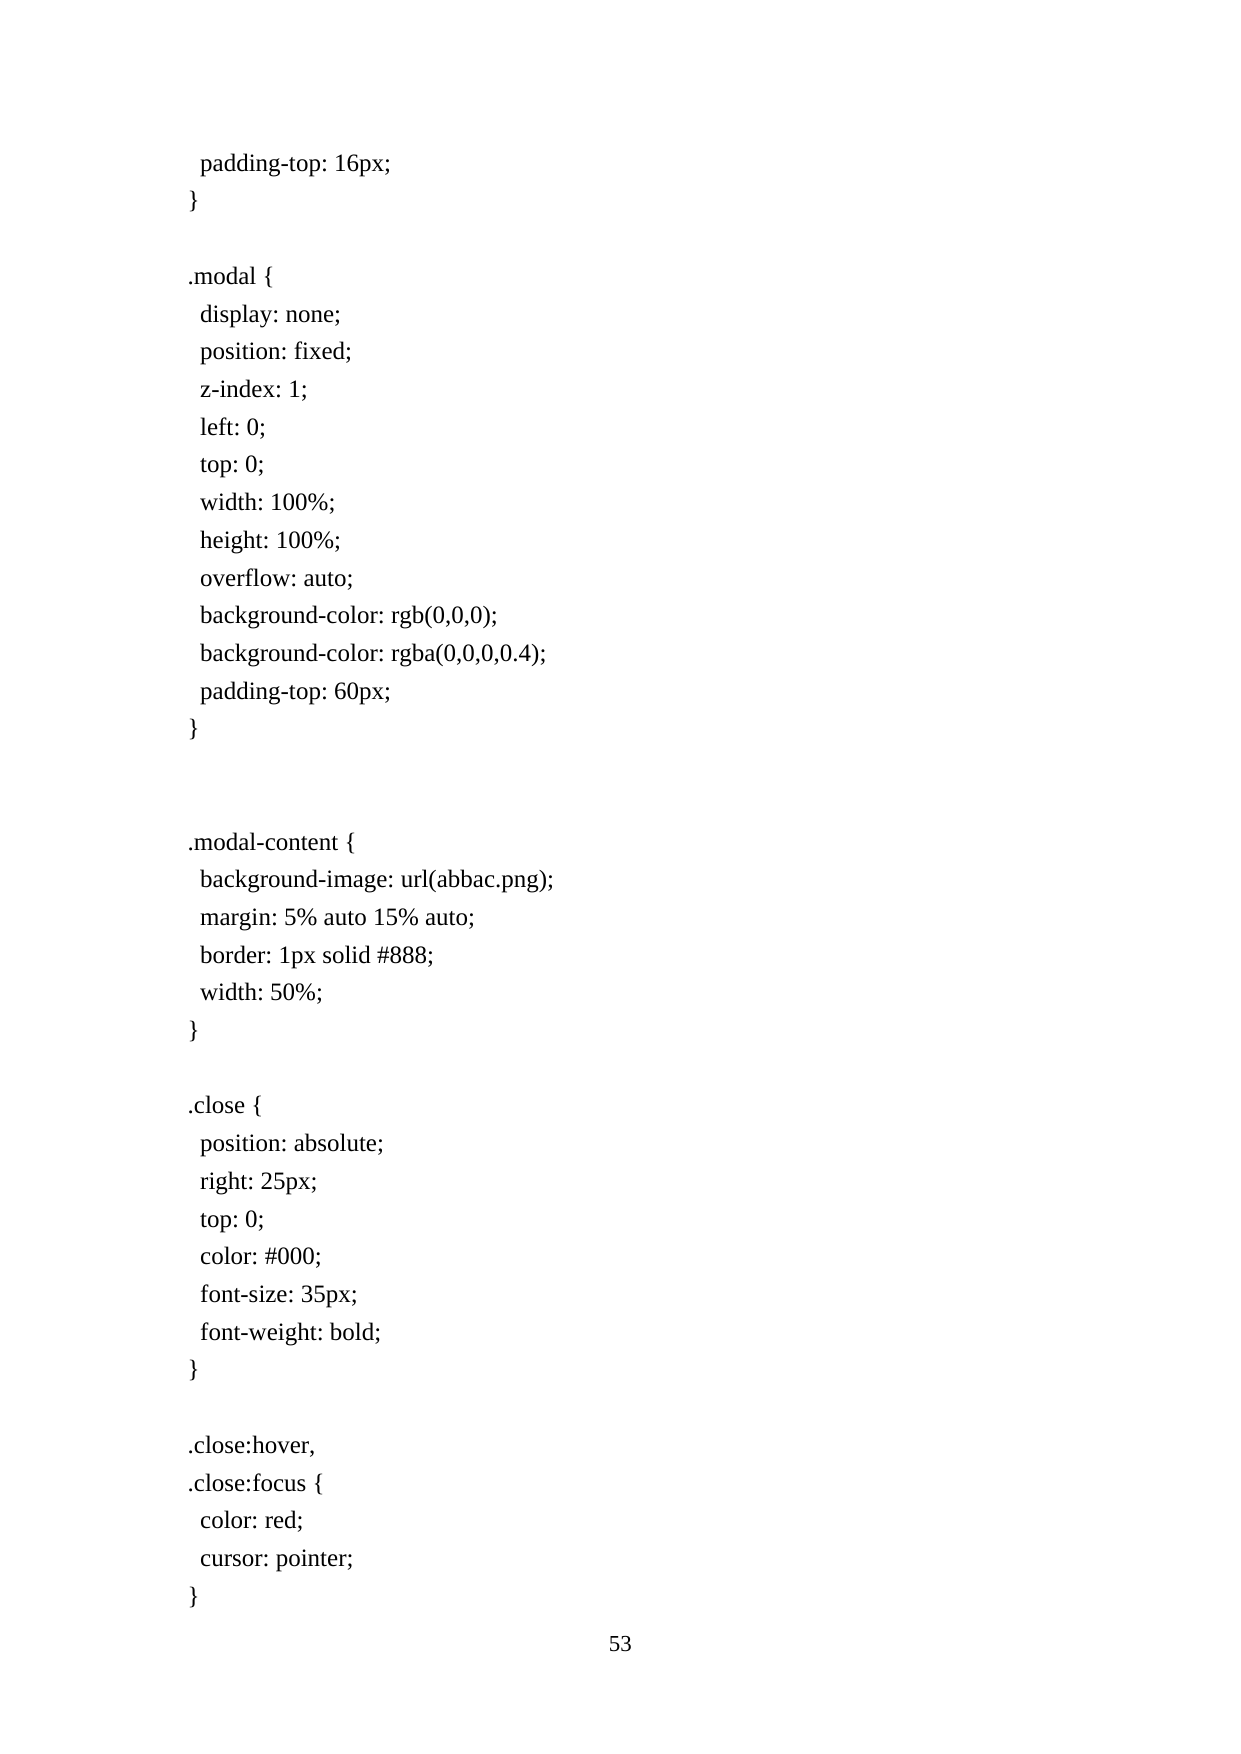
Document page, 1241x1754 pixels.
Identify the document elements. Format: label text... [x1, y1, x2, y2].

subtitle position: absolute; [187, 1128, 1140, 1157]
subtitle display: none; [187, 299, 1140, 327]
subtitle z-index: 1; [187, 374, 1140, 403]
subtitle color: red; [187, 1505, 1140, 1534]
subtitle .close { [187, 1091, 1140, 1119]
subtitle .close:hover, [187, 1430, 1140, 1459]
subtitle top: 0; [187, 1204, 1140, 1232]
subtitle overflow: auto; [187, 563, 1140, 591]
subtitle right: 25px; [187, 1166, 1140, 1195]
subtitle top: 0; [187, 449, 1140, 478]
subtitle width: 50%; [187, 977, 1140, 1006]
subtitle } [187, 713, 1140, 742]
subtitle background-color: rgb(0,0,0); [187, 600, 1140, 629]
subtitle } [187, 186, 1140, 214]
subtitle font-weight: bold; [187, 1317, 1140, 1346]
subtitle padding-top: 60px; [187, 676, 1140, 704]
subtitle left: 0; [187, 412, 1140, 441]
subtitle font-size: 35px; [187, 1279, 1140, 1308]
subtitle .modal { [187, 261, 1140, 290]
subtitle background-image: url(abbac.png); [187, 864, 1140, 893]
subtitle height: 100%; [187, 525, 1140, 554]
subtitle .close:focus { [187, 1468, 1140, 1496]
subtitle color: #000; [187, 1241, 1140, 1270]
subtitle .modal-content { [187, 827, 1140, 855]
subtitle padding-top: 16px; [187, 148, 1140, 177]
subtitle margin: 5% auto 15% auto; [187, 902, 1140, 931]
subtitle position: fixed; [187, 336, 1140, 365]
subtitle } [187, 1015, 1140, 1044]
subtitle } [187, 1581, 1140, 1609]
subtitle background-color: rgba(0,0,0,0.4); [187, 638, 1140, 667]
subtitle cursor: pointer; [187, 1543, 1140, 1572]
subtitle width: 100%; [187, 487, 1140, 516]
subtitle } [187, 1354, 1140, 1383]
subtitle border: 1px solid #888; [187, 940, 1140, 968]
